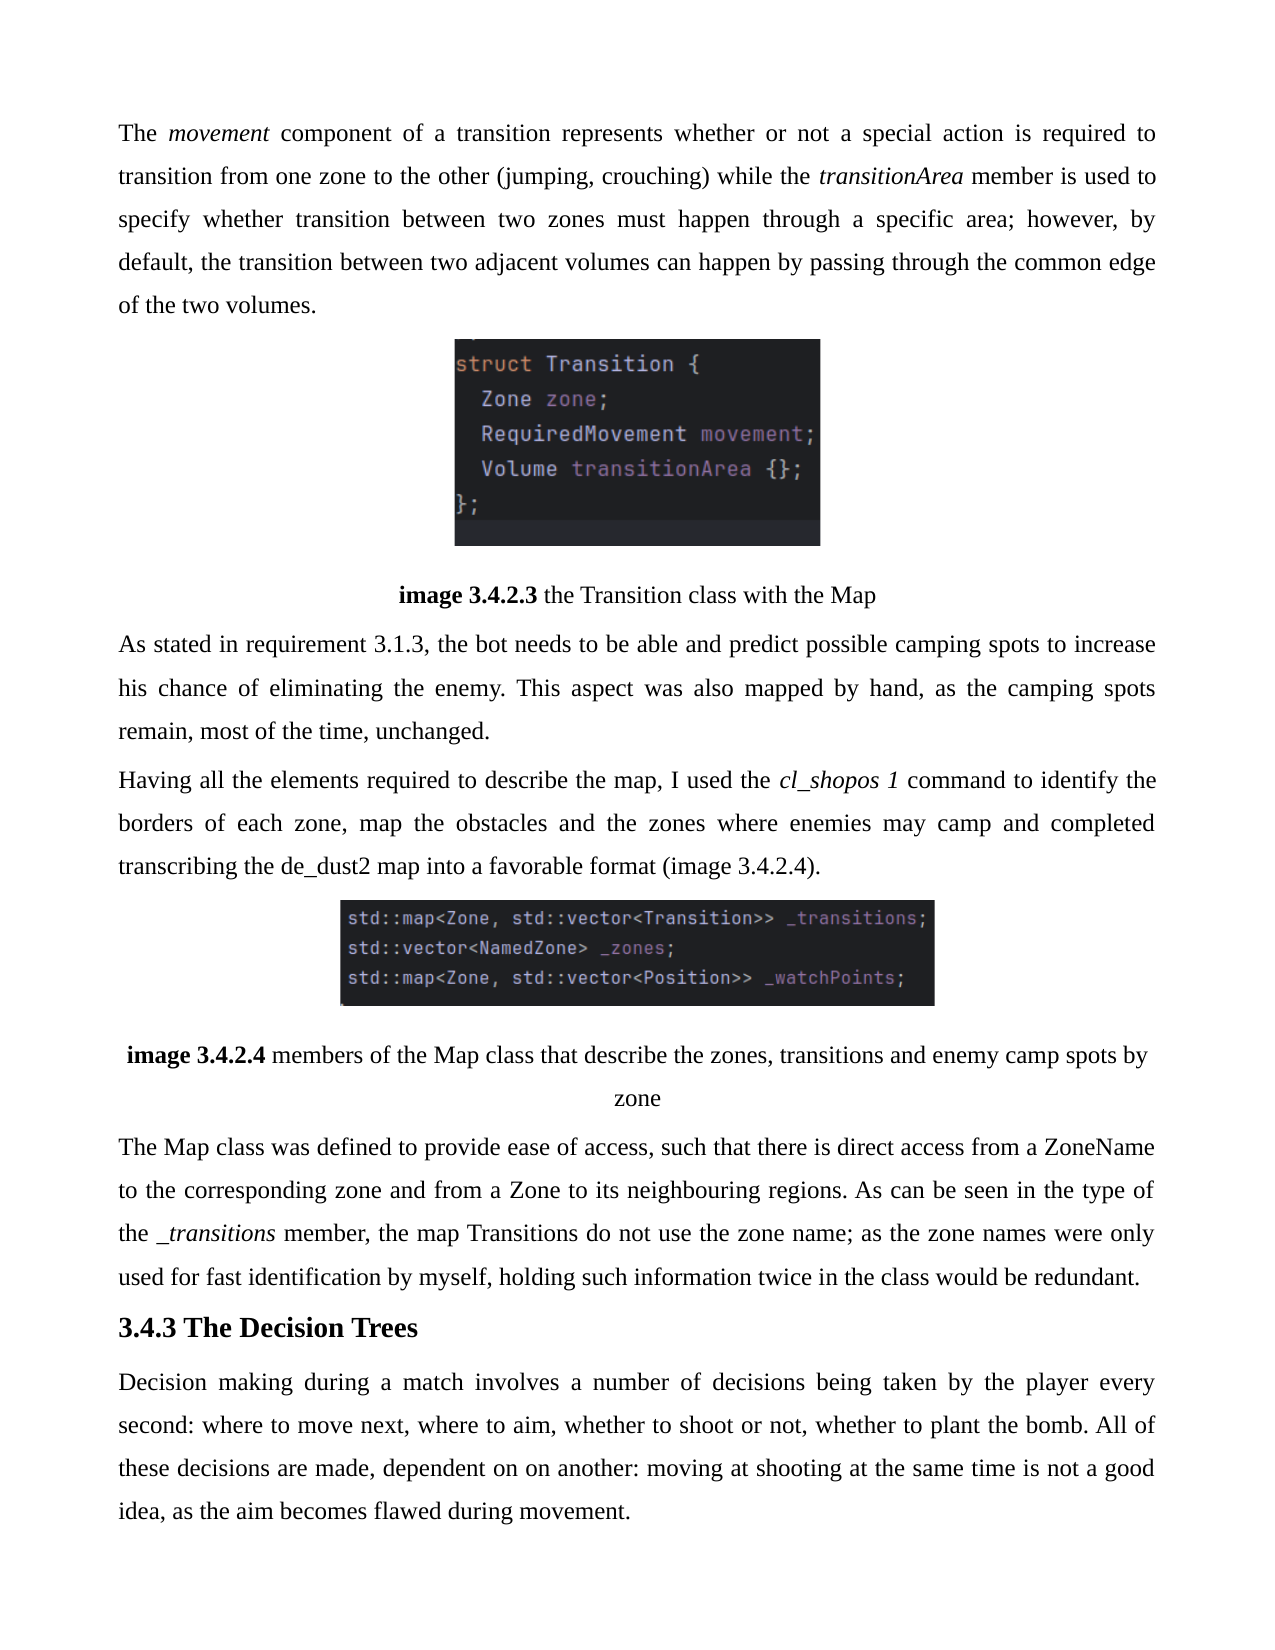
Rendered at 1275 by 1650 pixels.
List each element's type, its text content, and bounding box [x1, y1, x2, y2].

picture [454, 339, 821, 546]
text As stated in requirement 3.1.3, the bot needs to be able and predict possible camping spots to increase his chance of eliminating the enemy. This aspect was also mapped by hand, as the camping spots remain, most of the time, unchanged. [118, 629, 1157, 744]
text The Map class was defined to provide ease of access, such that there is direct access from a ZoneName to the corresponding zone and from a Zone to its neighbouring regions. As can be seen in the type of the _transitions member, the map Transitions do not use the zone name; as the zone names were only used for fast identification by myself, holding such information twice in the class would be redundant. [118, 1132, 1157, 1290]
text Having all the elements required to describe the map, I used the cl_shopos 1 command to identify the borders of each zone, map the obstacles and the zones where enemies may camp and completed transcribing the de_dust2 map into a favorable format (image 3.4.2.4). [118, 765, 1157, 880]
picture [340, 900, 935, 1006]
text The movement component of a transition represents whether or not a special action is required to transition from one zone to the other (jumping, crouching) while the transitionArea member is used to specify whether transition between two zones must happen through a specific area; however, by default, the transition between two adjacent volumes can happen by passing through the common edge of the two volumes. [118, 118, 1157, 319]
text 3.4.3 The Decision Trees [118, 1311, 1157, 1344]
text Decision making during a match involves a number of decisions being taken by the player every second: where to move next, where to aim, whether to shoot or not, whether to plant the bomb. All of these decisions are made, dependent on on another: moving at shooting at the same time is not a good idea, as the aim becomes flawed during movement. [118, 1367, 1157, 1525]
